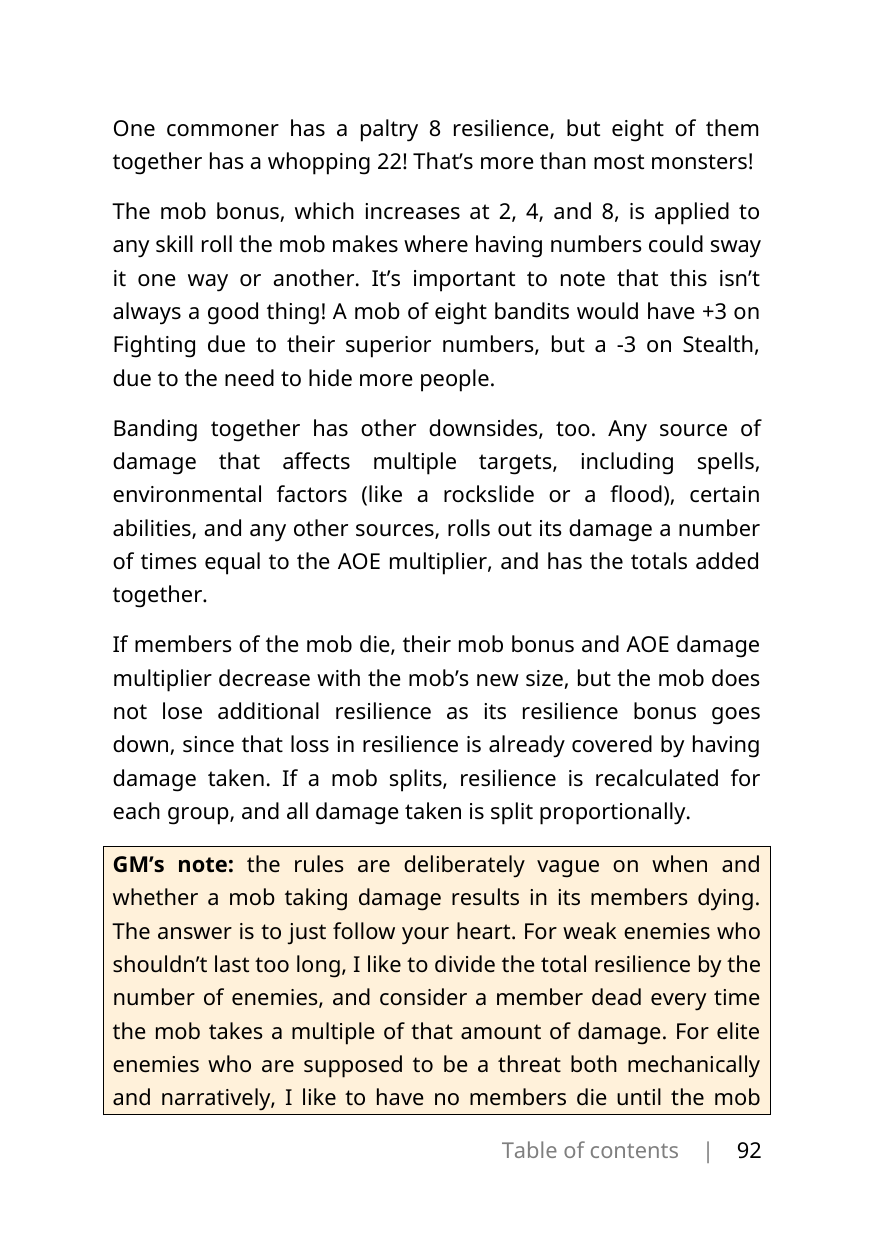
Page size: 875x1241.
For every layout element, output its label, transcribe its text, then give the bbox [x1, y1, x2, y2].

text Banding together has other downsides, too. Any source of damage that affects multiple targets, including spells, environmental factors (like a rockslide or a flood), certain abilities, and any other sources, rolls out its damage a number of times equal to the AOE multiplier, and has the totals added together. [112, 412, 762, 609]
text The mob bonus, which increases at 2, 4, and 8, is applied to any skill roll the mob makes where having numbers could sway it one way or another. It’s important to note that this isn’t always a good thing! A mob of eight bandits would have +3 on Fighting due to their superior numbers, but a -3 on Stealth, due to the need to hide more people. [112, 196, 762, 392]
text If members of the mob die, their mob bonus and AOE damage multiplier decrease with the mob’s new size, but the mob does not lose additional resilience as its resilience bonus goes down, since that loss in resilience is already covered by having damage taken. If a mob splits, resilience is recalculated for each group, and all damage taken is split proportionally. [112, 629, 762, 826]
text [104, 847, 770, 1114]
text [112, 112, 762, 176]
